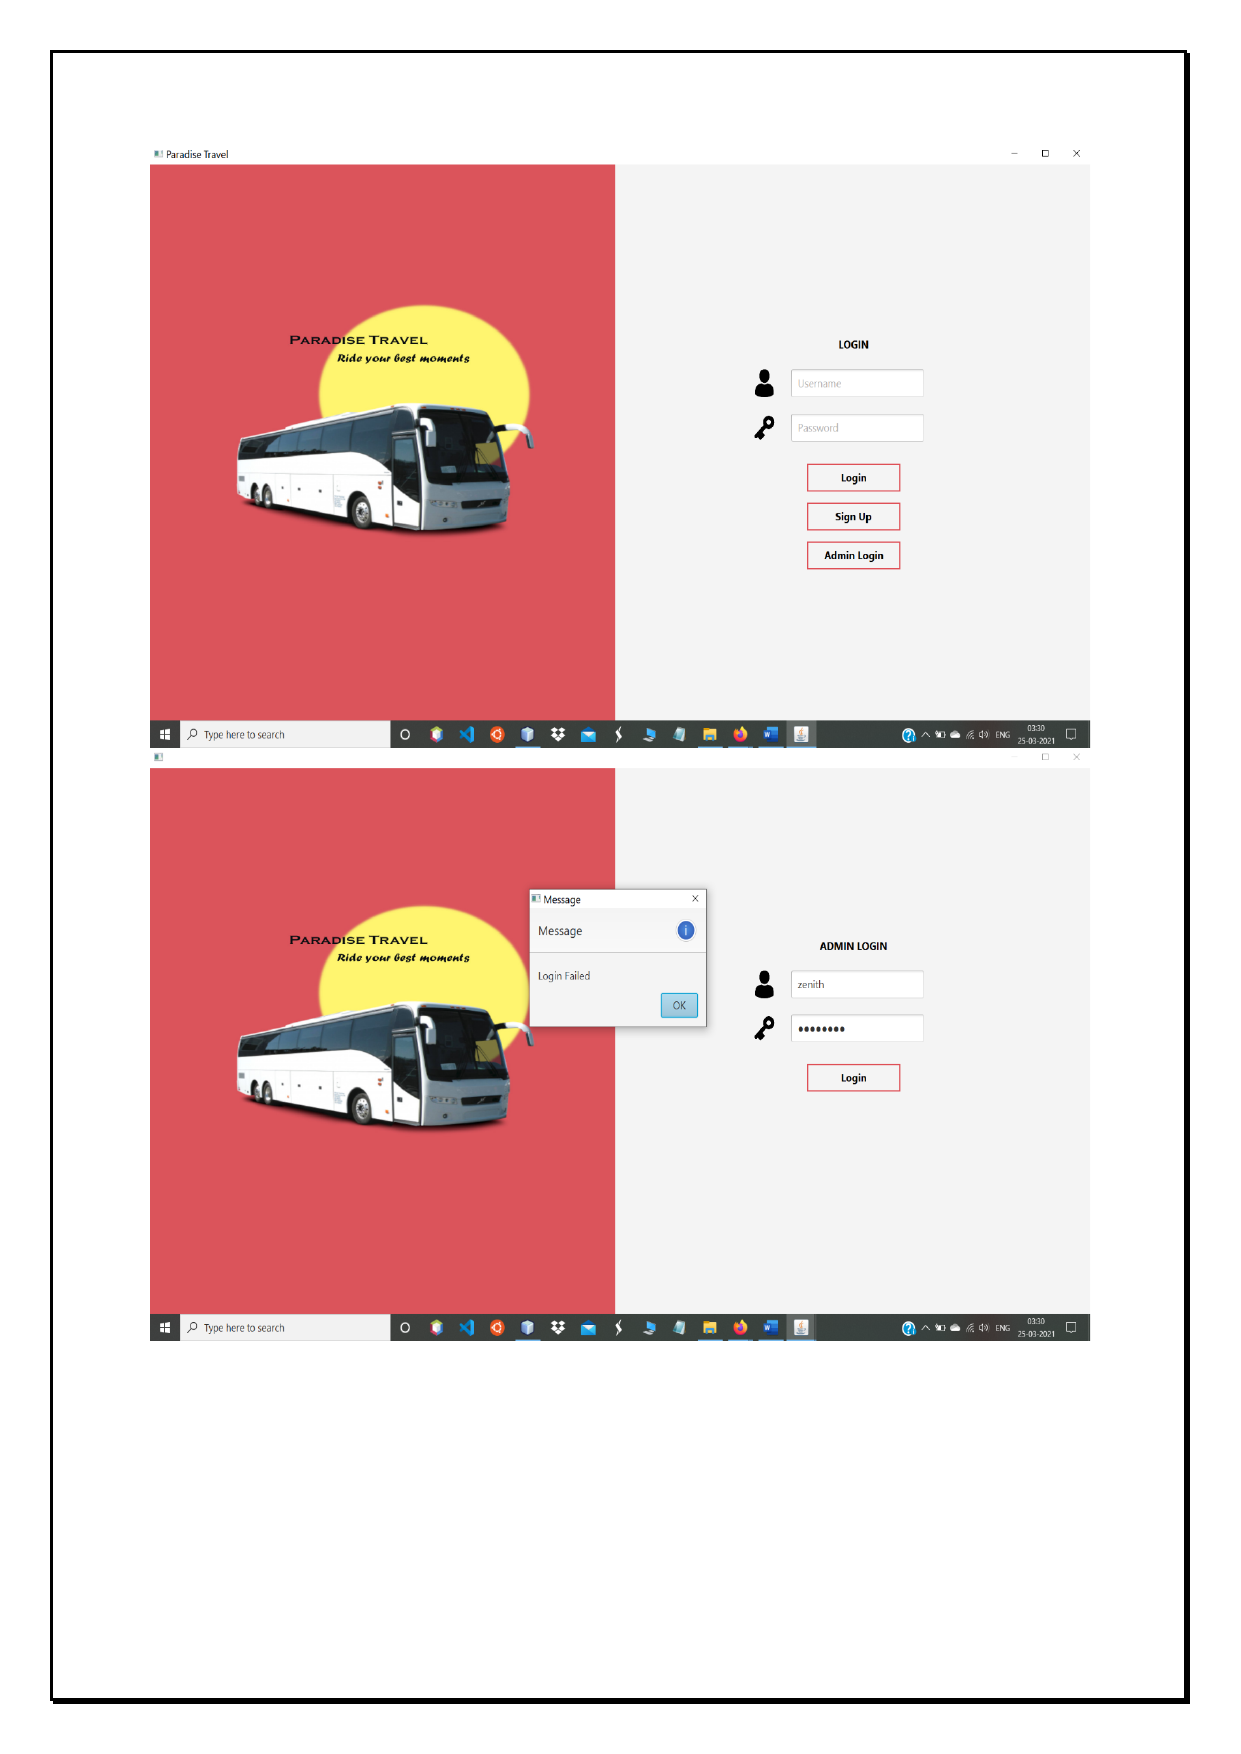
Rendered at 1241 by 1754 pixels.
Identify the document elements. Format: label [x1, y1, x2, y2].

picture [150, 750, 1091, 1341]
picture [150, 150, 1091, 748]
